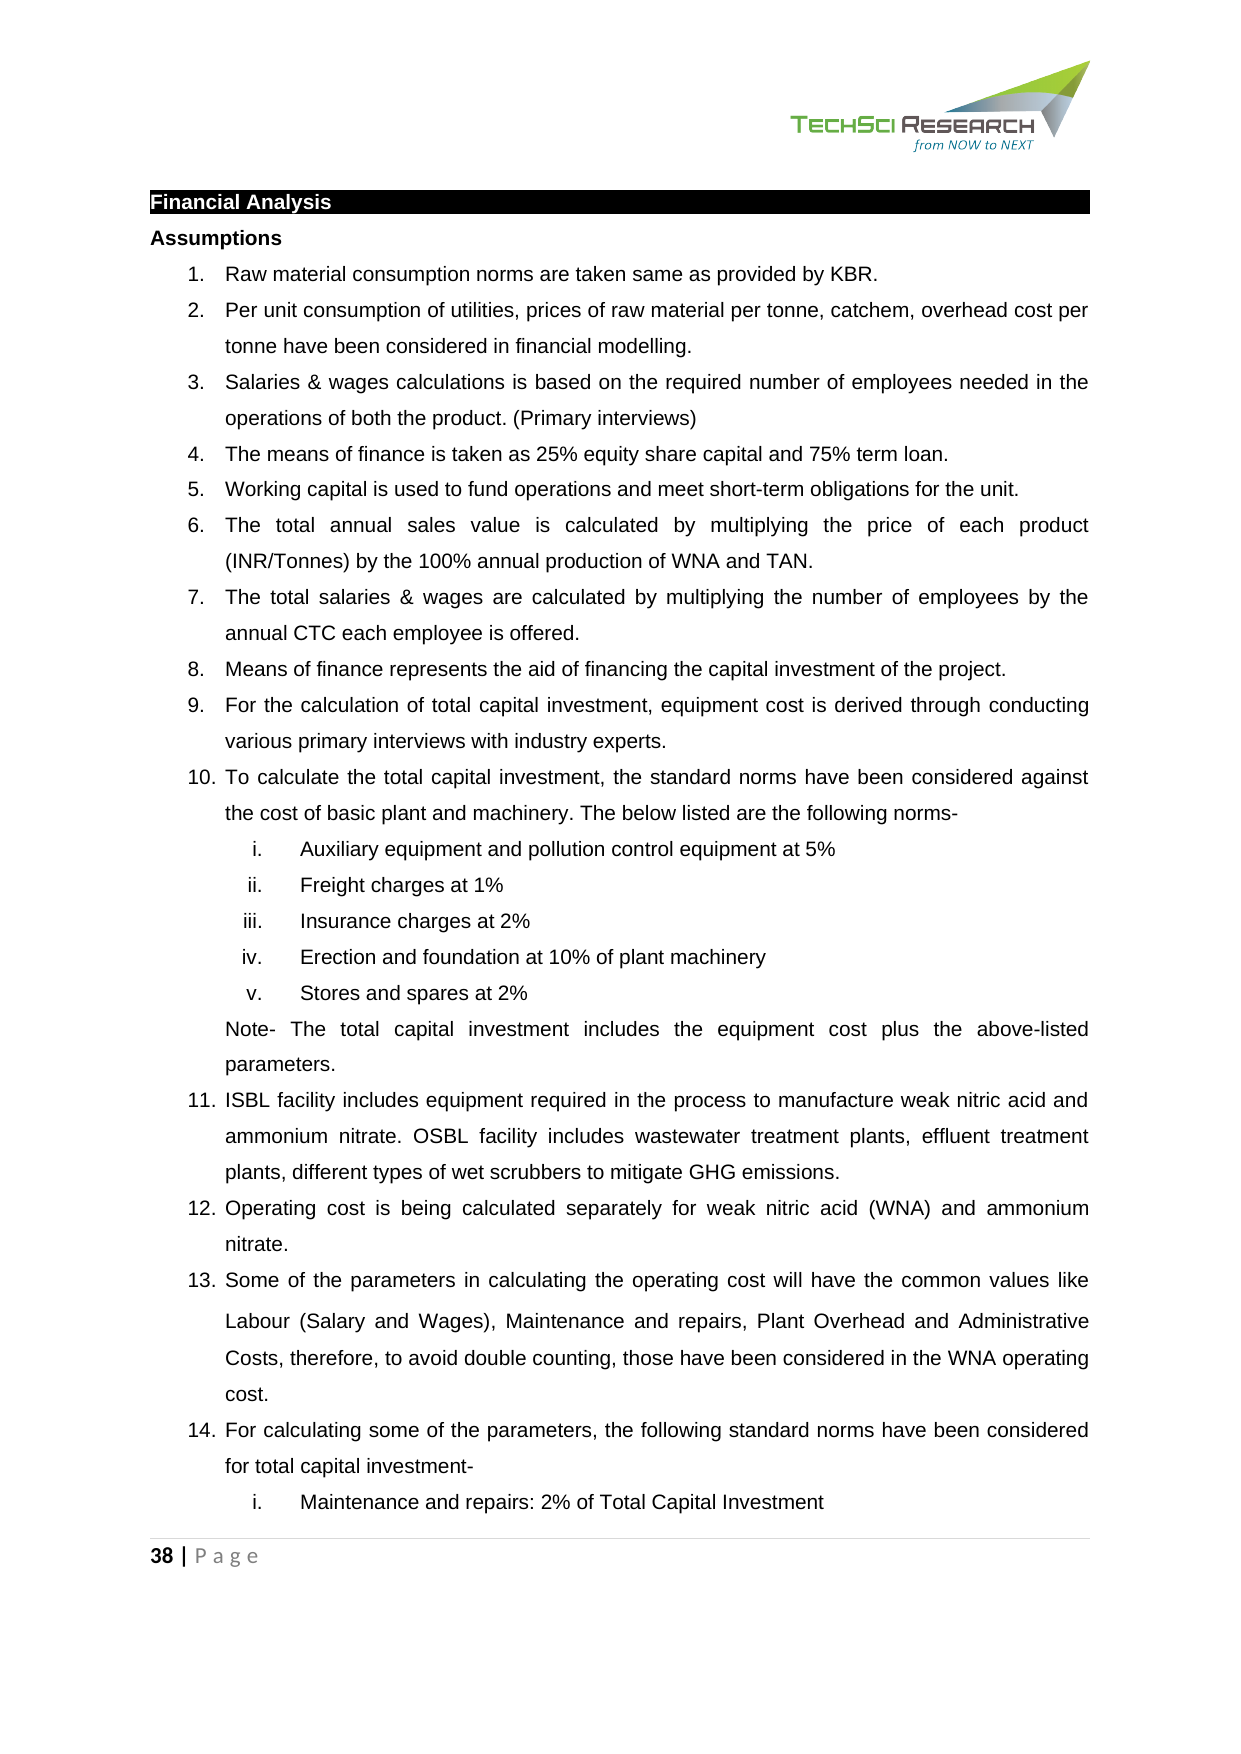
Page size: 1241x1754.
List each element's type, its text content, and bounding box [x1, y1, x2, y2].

list Erection and foundation at 10% of plant machinery [262, 944, 1090, 968]
list Operating cost is being calculated separately for weak nitric acid (WNA) and ammonium nitrate. [187, 1196, 1090, 1256]
list For calculating some of the parameters, the following standard norms have been considered for total capital investment- [187, 1418, 1090, 1478]
list ISBL facility includes equipment required in the process to manufacture weak nitric acid and ammonium nitrate. OSBL facility includes wastewater treatment plants, effluent treatment plants, different types of wet scrubbers to mitigate GHG emissions. [187, 1088, 1090, 1184]
list Per unit consumption of utilities, prices of raw material per tonne, catchem, overhead cost per tonne have been considered in financial modelling. [187, 298, 1090, 357]
list Freight charges at 1% [262, 873, 1090, 897]
list Some of the parameters in calculating the operating cost will have the common values like Labour (Salary and Wages), Maintenance and repairs, Plant Overhead and Administrative Costs, therefore, to avoid double counting, those have been considered in the WNA operating cost. [187, 1268, 1090, 1406]
text Assumptions [150, 226, 1090, 250]
list Insurance charges at 2% [262, 908, 1090, 932]
list Auxiliary equipment and pollution control equipment at 5% [262, 837, 1090, 861]
list Salaries & wages calculations is based on the required number of employees needed in the operations of both the product. (Primary interviews) [187, 369, 1090, 429]
text Financial Analysis [150, 190, 1090, 214]
list Maintenance and repairs: 2% of Total Capital Investment [262, 1489, 1090, 1513]
list The total annual sales value is calculated by multiplying the price of each product (INR/Tonnes) by the 100% annual production of WNA and TAN. [187, 513, 1090, 573]
list To calculate the total capital investment, the standard norms have been considered against the cost of basic plant and machinery. The below listed are the following norms- [187, 765, 1090, 825]
list The means of finance is taken as 25% equity share capital and 75% term loan. [187, 441, 1090, 465]
picture [788, 59, 1091, 154]
list The total salaries & wages are calculated by multiplying the number of employees by the annual CTC each employee is offered. [187, 585, 1090, 645]
list Raw material consumption norms are taken same as provided by KBR. [187, 262, 1090, 286]
list Note- The total capital investment includes the equipment cost plus the above-listed parameters. [225, 1016, 1090, 1076]
list Means of finance represents the aid of financing the capital investment of the project. [187, 657, 1090, 681]
list For the calculation of total capital investment, equipment cost is derived through conducting various primary interviews with industry experts. [187, 693, 1090, 753]
list Stores and spares at 2% [262, 980, 1090, 1004]
list Working capital is used to fund operations and meet short-term obligations for the unit. [187, 477, 1090, 501]
